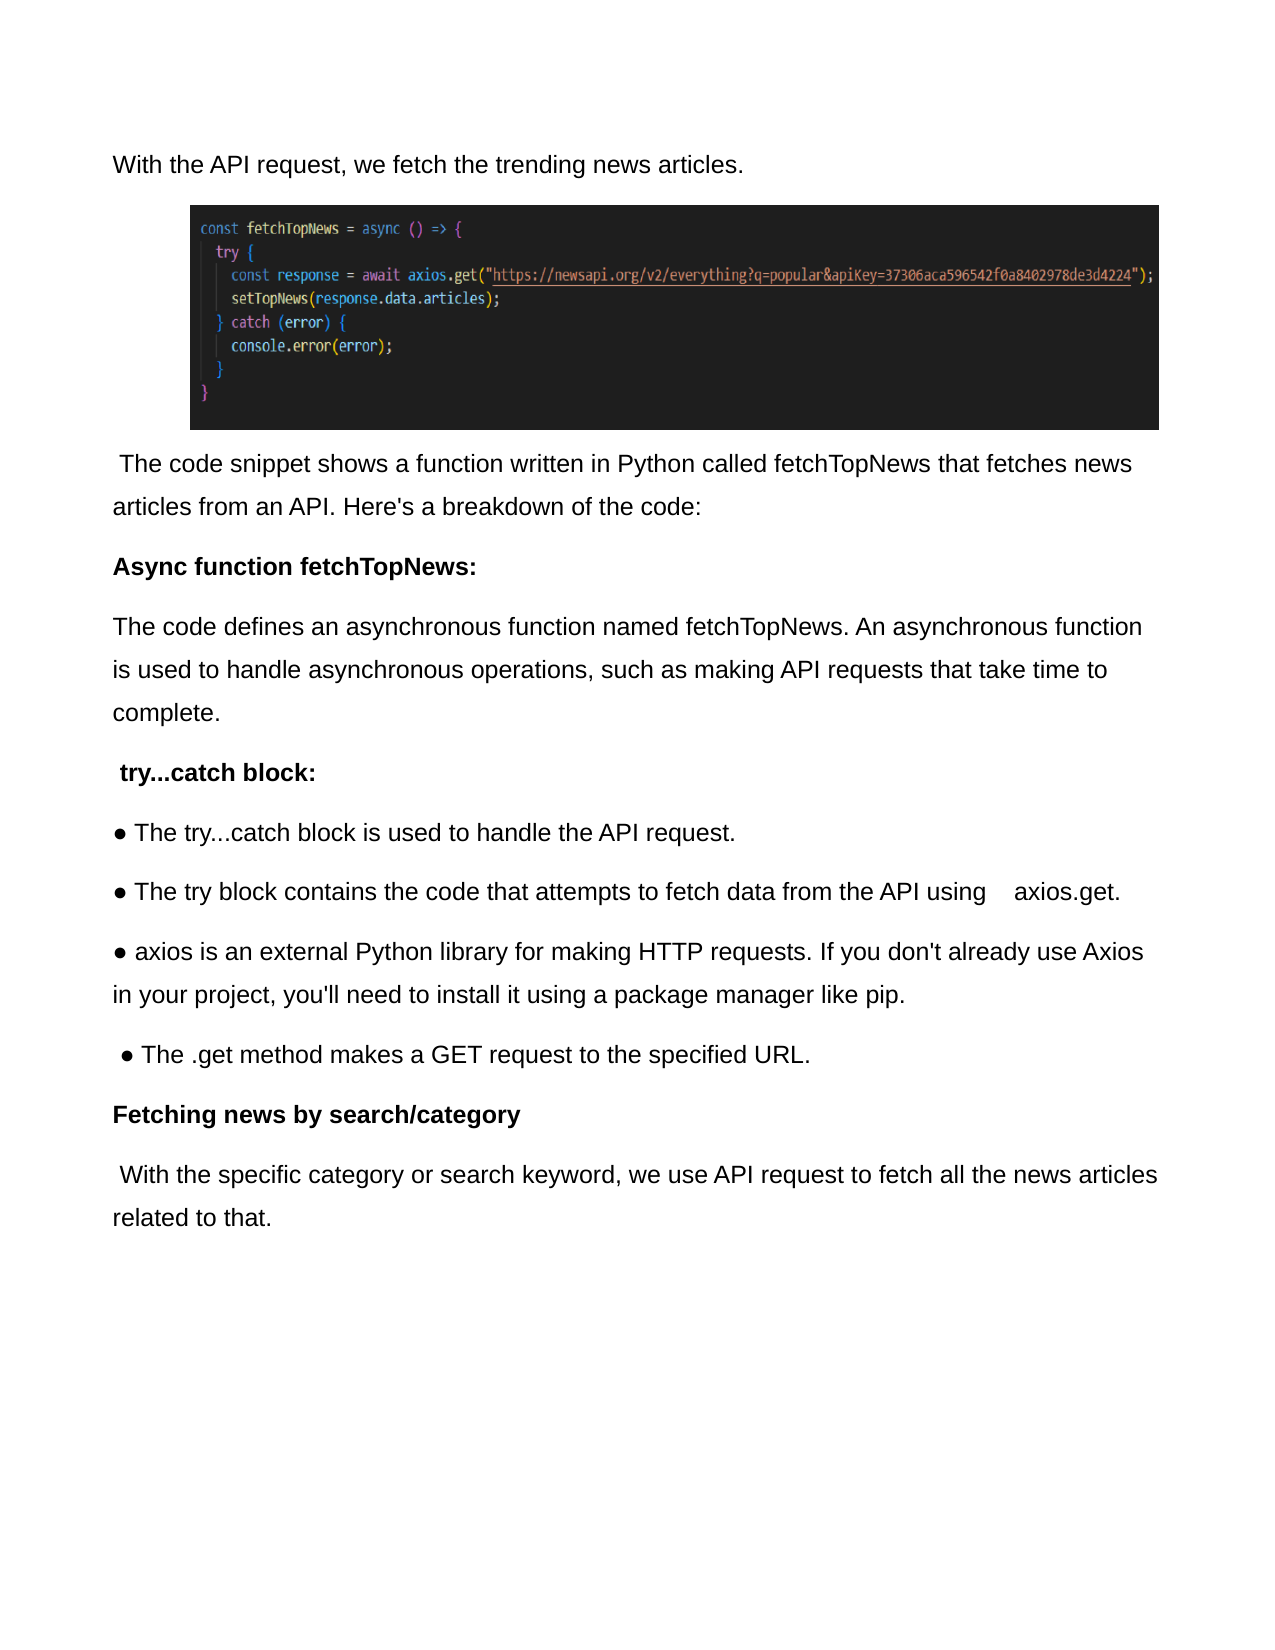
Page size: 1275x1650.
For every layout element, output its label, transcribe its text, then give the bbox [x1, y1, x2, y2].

text ● The try block contains the code that attempts to fetch data from the API using axios.get. [112, 877, 1162, 906]
text With the specific category or search keyword, we use API request to fetch all the news articles related to that. [112, 1159, 1162, 1231]
picture [187, 194, 1163, 430]
text Fetching news by search/category [112, 1100, 1162, 1128]
text With the API request, we fetch the trending news articles. [112, 150, 1162, 179]
text ● The .get method makes a GET request to the specified URL. [112, 1040, 1162, 1069]
text try...catch block: [112, 758, 1162, 786]
text ● The try...catch block is used to handle the API request. [112, 817, 1162, 846]
text The code snippet shows a function written in Python called fetchTopNews that fetches news articles from an API. Here's a breakdown of the code: [112, 449, 1162, 521]
text Async function fetchTopNews: [112, 552, 1162, 581]
text ● axios is an external Python library for making HTTP requests. If you don't already use Axios in your project, you'll need to install it using a package manager like pip. [112, 937, 1162, 1009]
text The code defines an asynchronous function named fetchTopNews. An asynchronous function is used to handle asynchronous operations, such as making API requests that take time to complete. [112, 612, 1162, 727]
